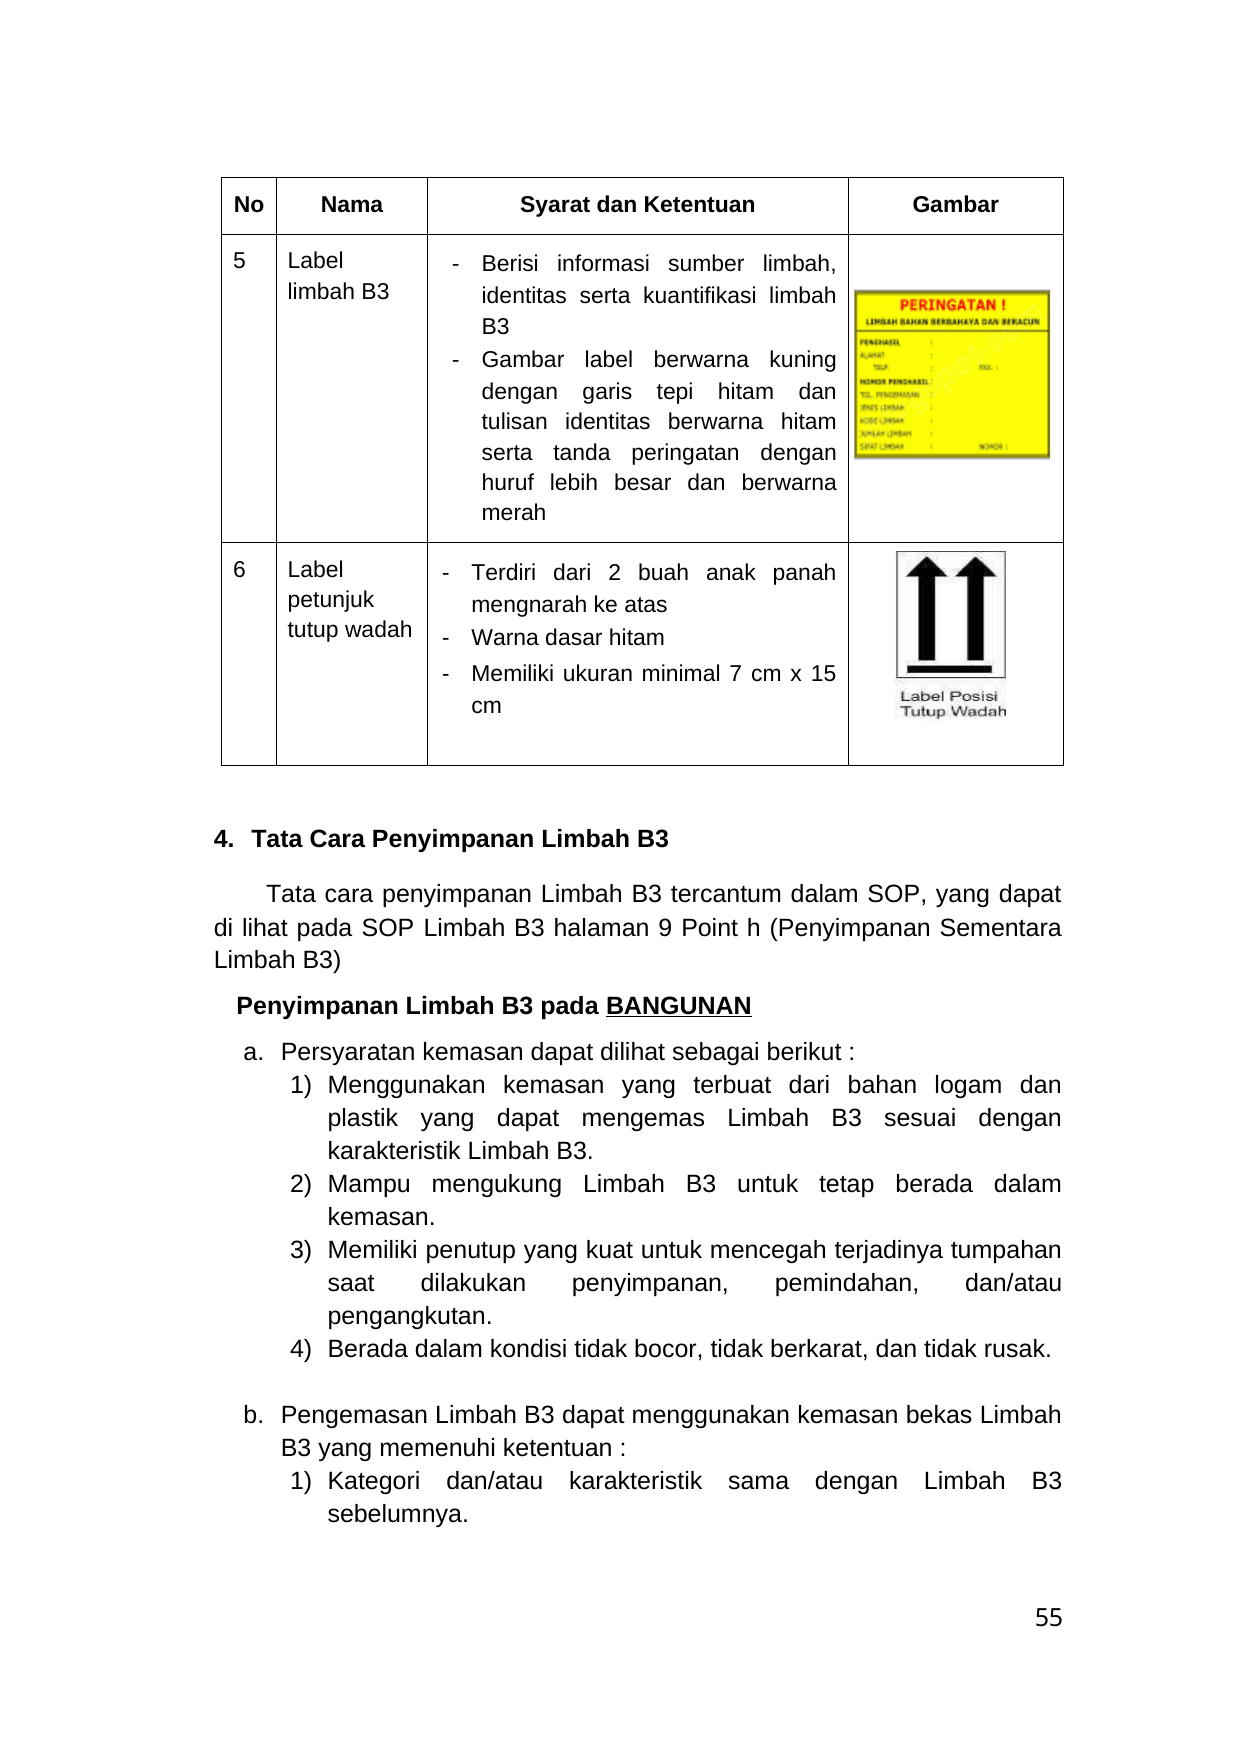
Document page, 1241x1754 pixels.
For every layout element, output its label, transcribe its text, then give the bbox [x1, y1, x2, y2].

list Memiliki penutup yang kuat untuk mencegah terjadinya tumpahan saat dilakukan penyimpanan, pemindahan, dan/atau pengangkutan. [290, 1235, 1063, 1329]
list Pengemasan Limbah B3 dapat menggunakan kemasan bekas Limbah B3 yang memenuhi ketentuan : [243, 1400, 1063, 1462]
text Penyimpanan Limbah B3 pada BANGUNAN [236, 991, 1063, 1020]
table_cell [849, 235, 1063, 542]
table_cell [849, 543, 1063, 765]
list Mampu mengukung Limbah B3 untuk tetap berada dalam kemasan. [290, 1169, 1063, 1230]
table_cell Label petunjuk tutup wadah [277, 543, 427, 765]
list Kategori dan/atau karakteristik sama dengan Limbah B3 sebelumnya. [290, 1466, 1063, 1528]
table_cell 5 [222, 235, 276, 542]
table_cell Berisi informasi sumber limbah, identitas serta kuantifikasi limbah B3 Gambar label berwarna kuning dengan garis tepi hitam dan tulisan identitas berwarna hitam serta tanda peringatan dengan huruf lebih besar dan berwarna merah [428, 235, 848, 542]
subtitle Tata Cara Penyimpanan Limbah B3 [213, 824, 1063, 853]
table_cell Terdiri dari 2 buah anak panah mengnarah ke atas Warna dasar hitam Memiliki ukuran minimal 7 cm x 15 cm [428, 543, 848, 765]
table_cell 6 [222, 543, 276, 765]
table_cell Label limbah B3 [277, 235, 427, 542]
table_header No [222, 178, 276, 234]
table_header Gambar [849, 178, 1063, 234]
picture [883, 551, 1007, 724]
table_header Syarat dan Ketentuan [428, 178, 848, 234]
picture [854, 263, 1050, 487]
list Menggunakan kemasan yang terbuat dari bahan logam dan plastik yang dapat mengemas Limbah B3 sesuai dengan karakteristik Limbah B3. [290, 1069, 1063, 1164]
table_header Nama [277, 178, 427, 234]
list Persyaratan kemasan dapat dilihat sebagai berikut : [243, 1037, 1063, 1065]
text Tata cara penyimpanan Limbah B3 tercantum dalam SOP, yang dapat di lihat pada SOP Limbah B3 halaman 9 Point h (Penyimpanan Sementara Limbah B3) [213, 879, 1063, 974]
list Berada dalam kondisi tidak bocor, tidak berkarat, dan tidak rusak. [290, 1334, 1063, 1362]
